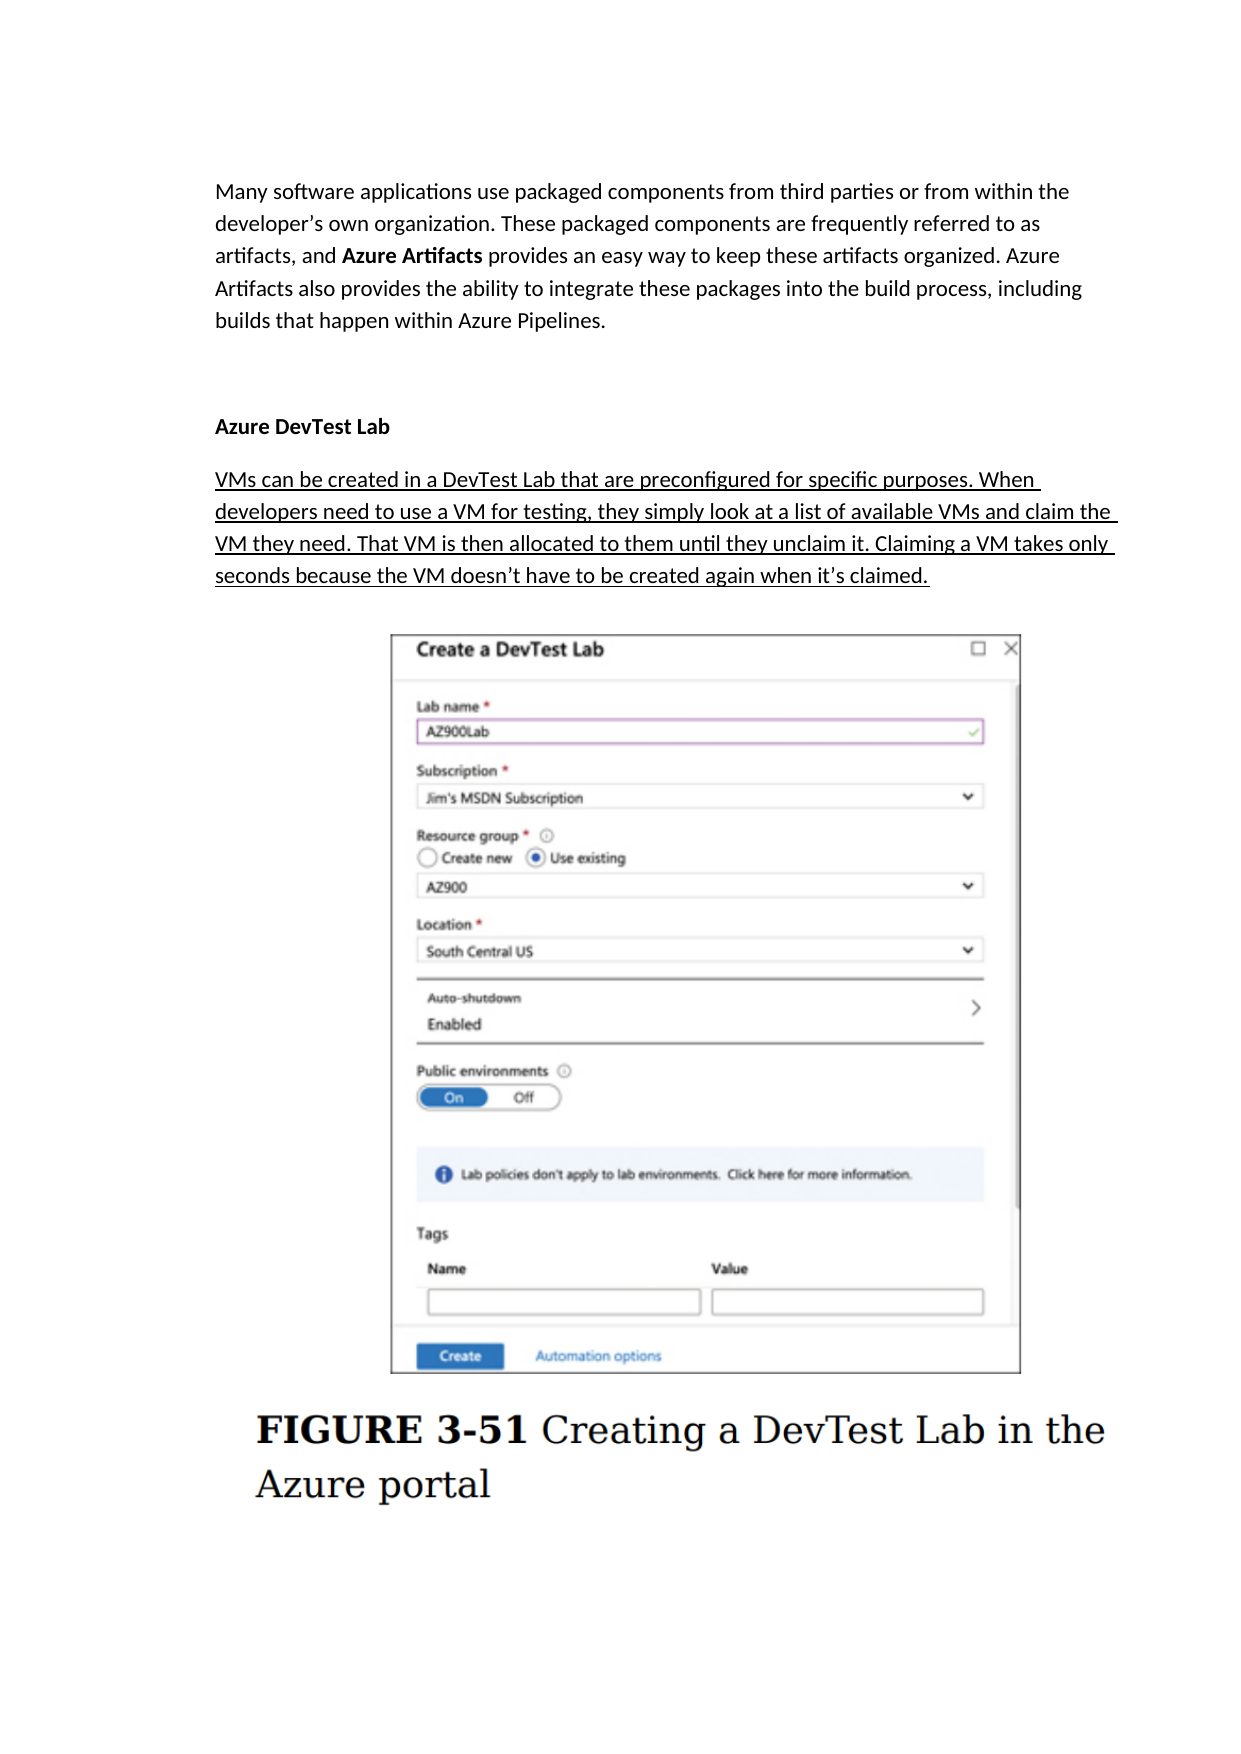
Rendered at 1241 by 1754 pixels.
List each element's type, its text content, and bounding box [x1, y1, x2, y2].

text VMs can be created in a DevTest Lab that are preconfigured for specific purposes. When developers need to use a VM for testing, they simply look at a list of available VMs and claim the VM they need. That VM is then allocated to them until they unclaim it. Claiming a VM takes only seconds because the VM doesn’t have to be created again when it’s claimed. [215, 465, 1122, 589]
text Azure DevTest Lab [215, 412, 1122, 440]
text Many software applications use packaged components from third parties or from within the developer’s own organization. These packaged components are frequently referred to as artifacts, and Azure Artifacts provides an easy way to keep these artifacts organized. Azure Artifacts also provides the ability to integrate these packages into the build process, including builds that happen within Azure Pipelines. [215, 177, 1122, 334]
picture [214, 614, 1136, 1527]
